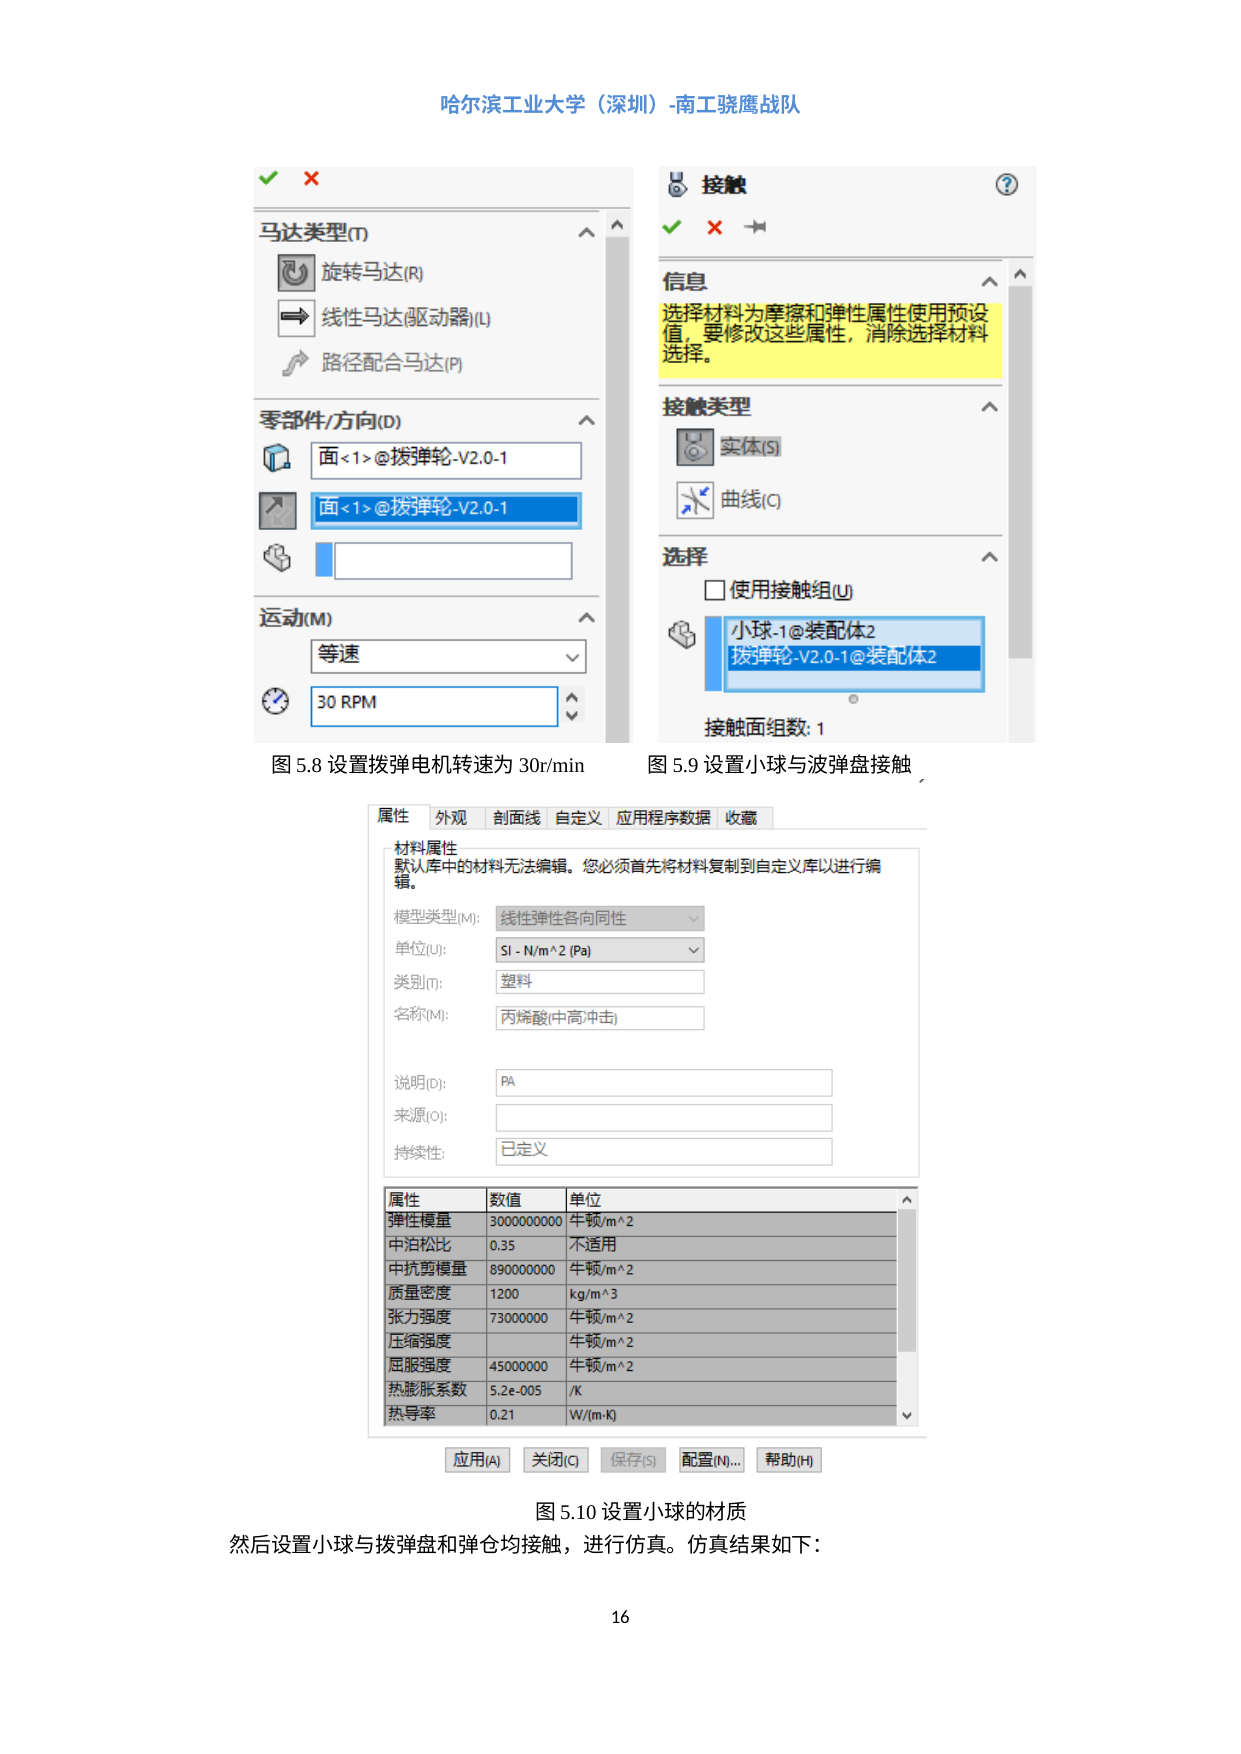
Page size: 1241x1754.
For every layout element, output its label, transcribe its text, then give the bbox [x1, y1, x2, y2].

picture [363, 779, 927, 1480]
text 图5.10 设置小球的材质 [187, 1494, 1053, 1527]
text 然后设置小球与拨弹盘和弹仓均接触，进行仿真。仿真结果如下： [187, 1527, 1053, 1559]
text 图5.8 设置拨弹电机转速为30r/min 图5.9 设置小球与波弹盘接触 [187, 747, 1053, 779]
picture [253, 167, 634, 743]
picture [658, 166, 1037, 743]
